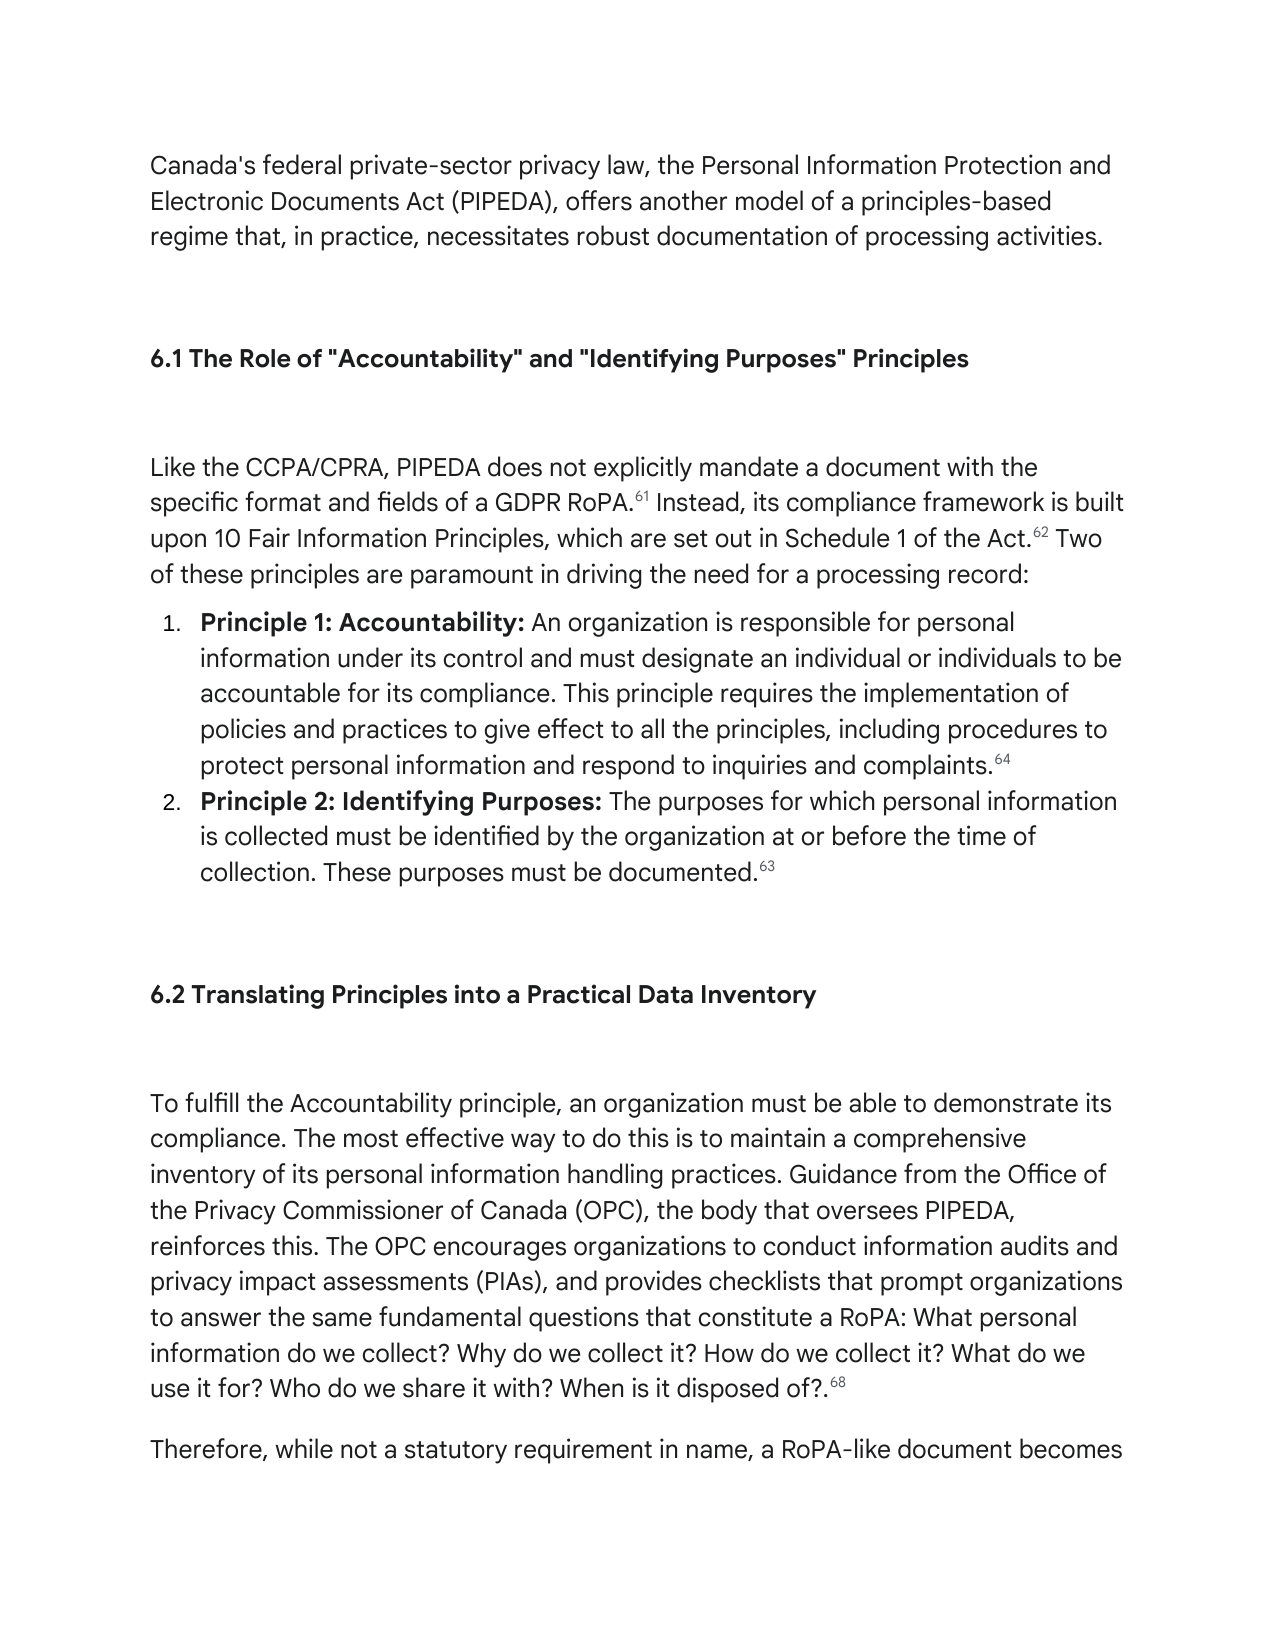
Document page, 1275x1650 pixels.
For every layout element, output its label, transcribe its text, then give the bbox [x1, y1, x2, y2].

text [150, 1434, 1125, 1466]
subtitle 6.2 Translating Principles into a Practical Data Inventory [150, 979, 1125, 1010]
list Principle 1: Accountability: An organization is responsible for personal information under its control and must designate an individual or individuals to be accountable for its compliance. This principle requires the implementation of policies and practices to give effect to all the principles, including procedures to protect personal information and respond to inquiries and complaints.64 [162, 607, 1125, 782]
subtitle 6.1 The Role of "Accountability" and "Identifying Purposes" Principles [150, 343, 1125, 374]
text Like the CCPA/CPRA, PIPEDA does not explicitly mandate a document with the specific format and fields of a GDPR RoPA.61 Instead, its compliance framework is built upon 10 Fair Information Principles, which are set out in Schedule 1 of the Act.62 Two of these principles are paramount in driving the need for a processing record: [150, 452, 1125, 590]
list Principle 2: Identifying Purposes: The purposes for which personal information is collected must be identified by the organization at or before the time of collection. These purposes must be documented.63 [162, 786, 1125, 889]
text Canada's federal private-sector privacy law, the Personal Information Protection and Electronic Documents Act (PIPEDA), offers another model of a principles-based regime that, in practice, necessitates robust documentation of processing activities. [150, 150, 1125, 253]
text To fulfill the Accountability principle, an organization must be able to demonstrate its compliance. The most effective way to do this is to maintain a comprehensive inventory of its personal information handling practices. Guidance from the Office of the Privacy Commissioner of Canada (OPC), the body that oversees PIPEDA, reinforces this. The OPC encourages organizations to conduct information audits and privacy impact assessments (PIAs), and provides checklists that prompt organizations to answer the same fundamental questions that constitute a RoPA: What personal information do we collect? Why do we collect it? How do we collect it? What do we use it for? Who do we share it with? When is it disposed of?.68 [150, 1088, 1125, 1405]
